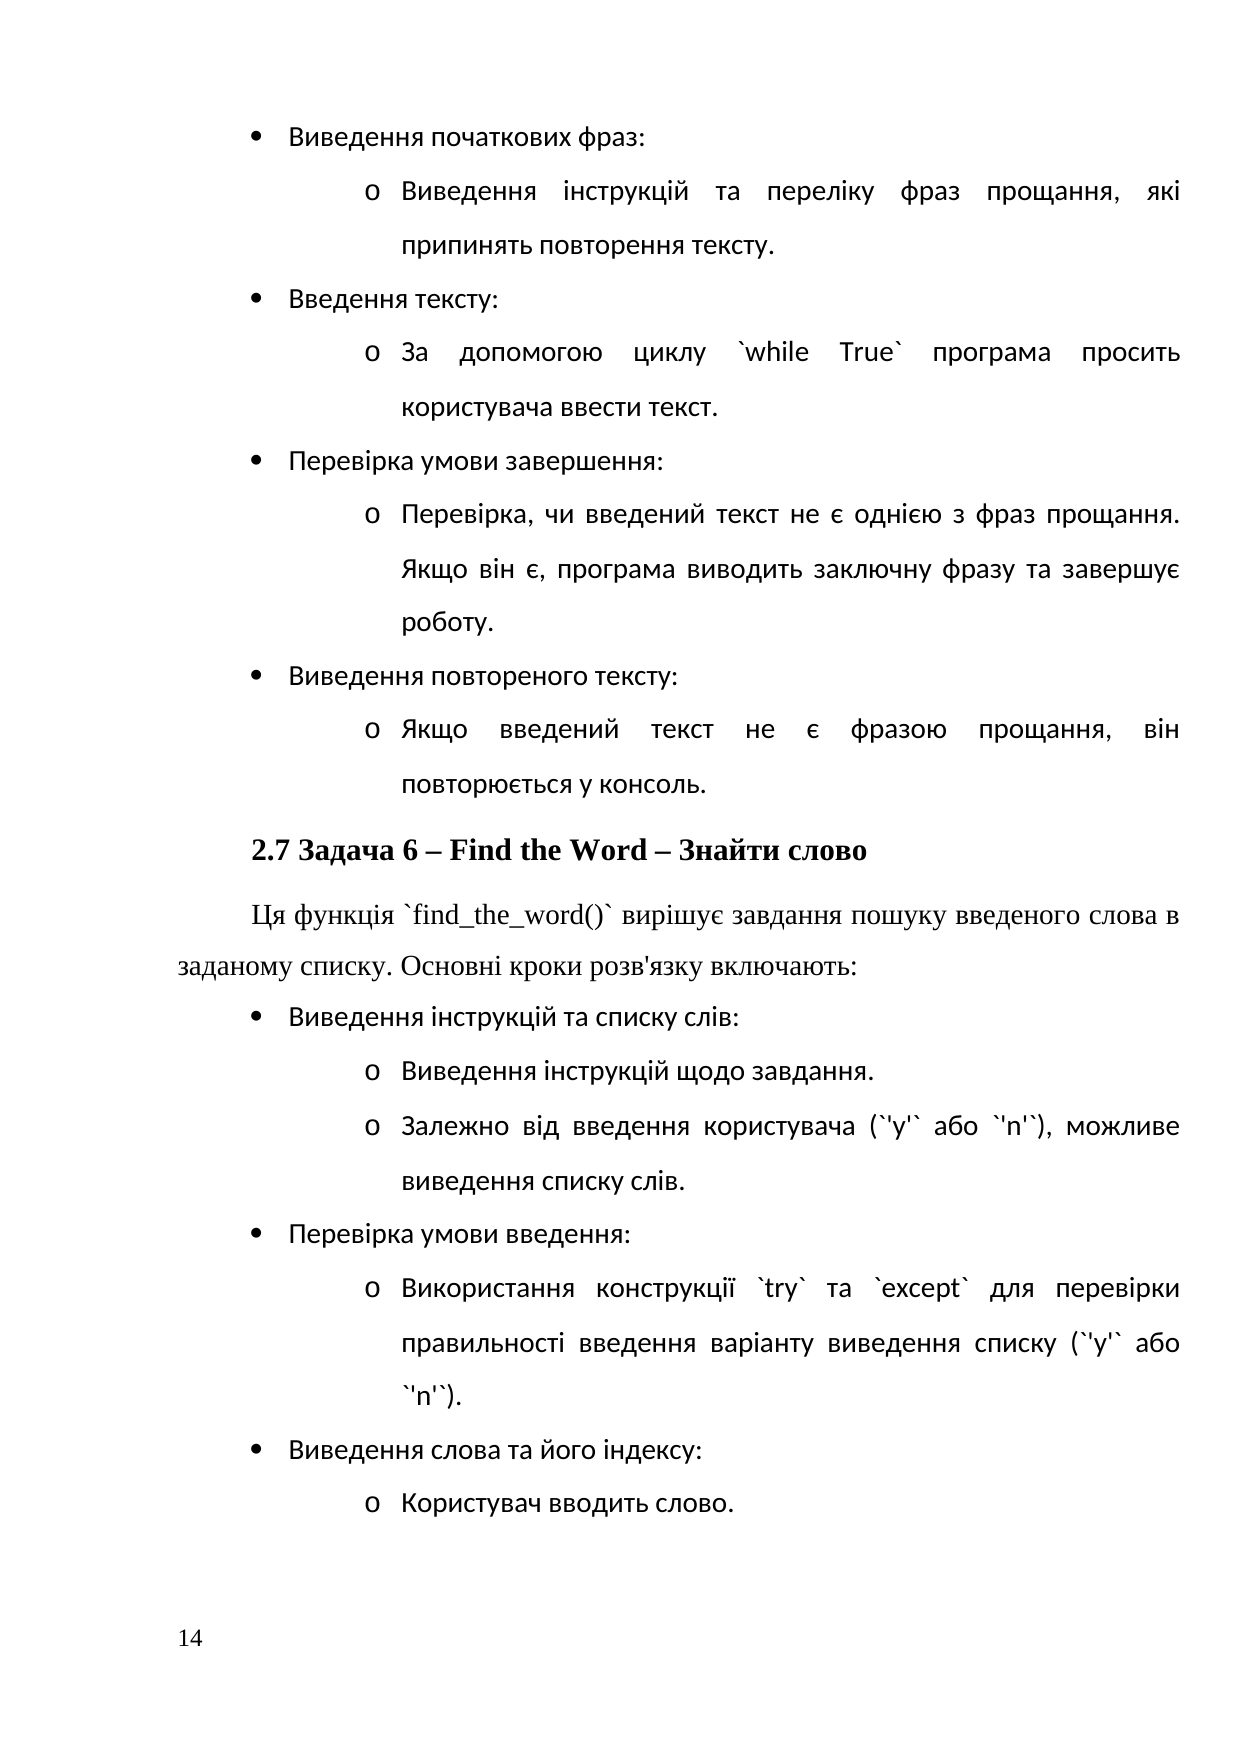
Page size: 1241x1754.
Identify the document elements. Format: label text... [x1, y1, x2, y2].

list Перевірка умови введення: [251, 1216, 1181, 1251]
list Залежно від введення користувача (`'y'` або `'n'`), можливе виведення списку слів. [363, 1107, 1181, 1198]
list Виведення інструкцій та списку слів: [251, 998, 1181, 1034]
list Виведення повтореного тексту: [251, 657, 1181, 692]
list Використання конструкції `try` та `except` для перевірки правильності введення варіанту виведення списку (`'y'` або `'n'`). [363, 1269, 1181, 1413]
list Виведення слова та його індексу: [251, 1431, 1181, 1466]
list Перевірка умови завершення: [251, 442, 1181, 477]
list Виведення інструкцій та переліку фраз прощання, які припинять повторення тексту. [363, 172, 1181, 262]
text 2.7 Задача 6 – Find the Word – Знайти слово [177, 831, 1181, 867]
list Якщо введений текст не є фразою прощання, він повторюється у консоль. [363, 710, 1181, 801]
list Користувач вводить слово. [363, 1484, 1181, 1521]
list Виведення початкових фраз: [251, 118, 1181, 154]
list Виведення інструкцій щодо завдання. [363, 1052, 1181, 1089]
list Введення тексту: [251, 280, 1181, 316]
list За допомогою циклу `while True` програма просить користувача ввести текст. [363, 333, 1181, 424]
list Перевірка, чи введений текст не є однією з фраз прощання. Якщо він є, програма виводить заключну фразу та завершує роботу. [363, 495, 1181, 639]
text Ця функція `find_the_word()` вирішує завдання пошуку введеного слова в заданому списку. Основні кроки розв'язку включають: [177, 897, 1181, 981]
